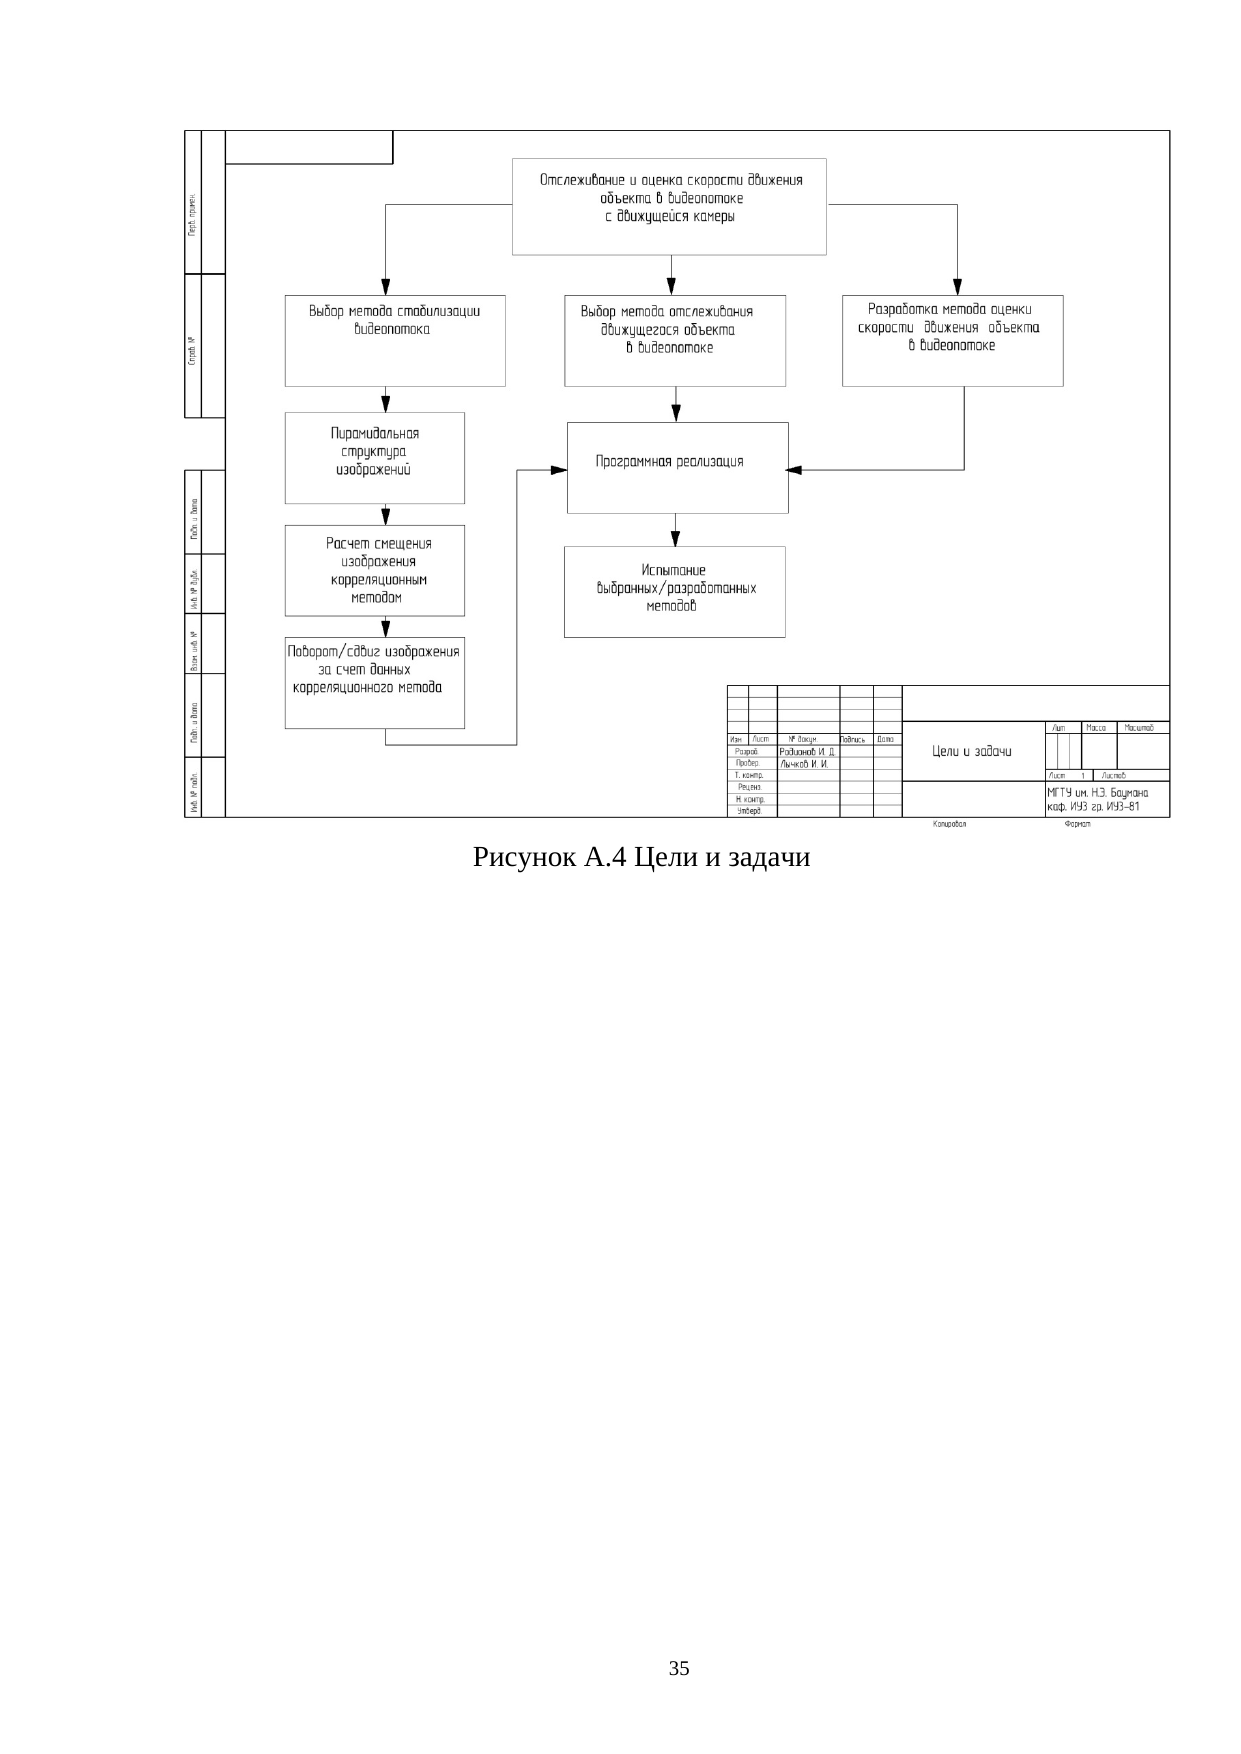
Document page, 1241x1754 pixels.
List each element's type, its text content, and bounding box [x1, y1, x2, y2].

picture [177, 118, 1181, 828]
text Рисунок А.4 Цели и задачи [399, 839, 1181, 873]
